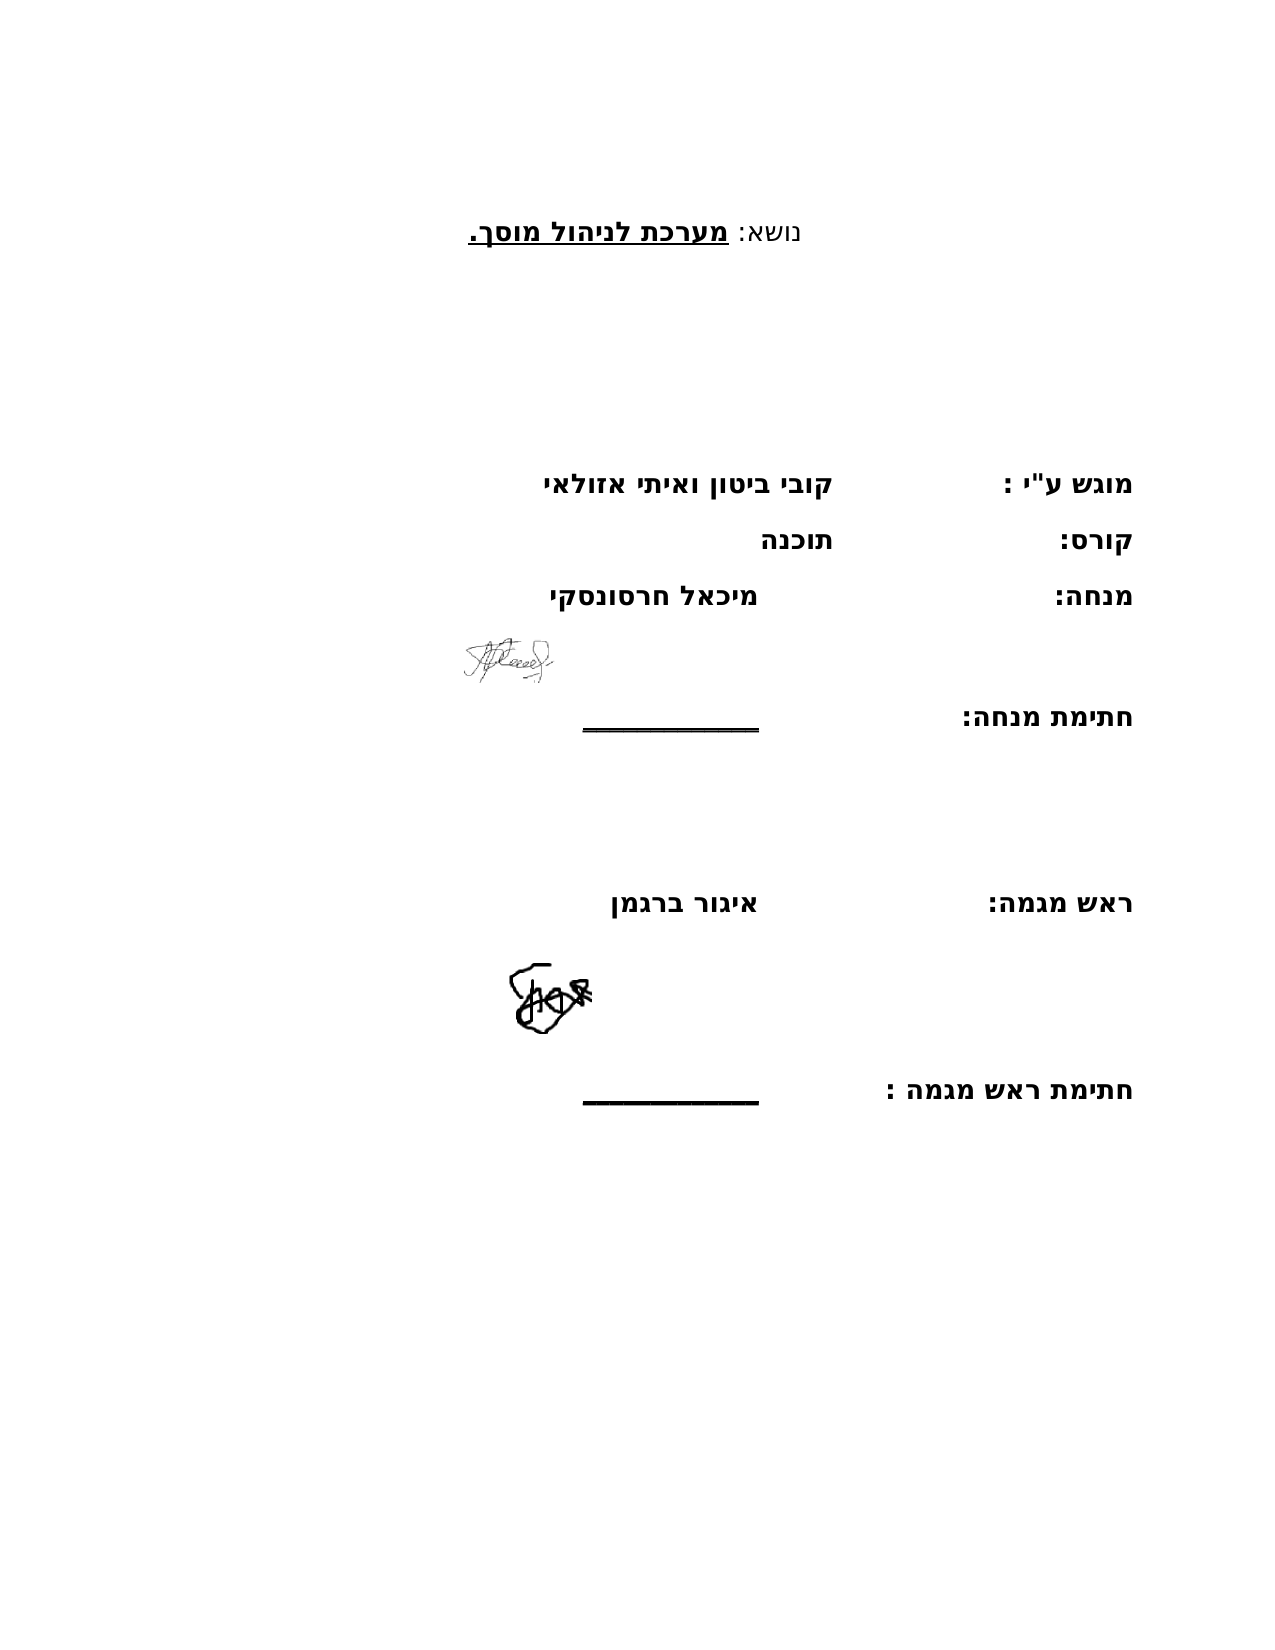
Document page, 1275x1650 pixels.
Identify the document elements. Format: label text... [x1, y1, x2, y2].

text חתימת ראש מגמה : _____________ [136, 1074, 1134, 1106]
text חתימת מנחה: _____________ [136, 701, 1134, 733]
picture [507, 945, 592, 1034]
text מנחה: מיכאל חרסונסקי [136, 580, 1134, 611]
text נושא: מערכת לניהול מוסך. [136, 216, 1134, 248]
picture [463, 638, 557, 683]
text ראש מגמה: איגור ברגמן [136, 888, 1134, 919]
text מוגש ע"י : קובי ביטון ואיתי אזולאי [136, 468, 1134, 499]
text קורס: תוכנה [136, 524, 1134, 556]
